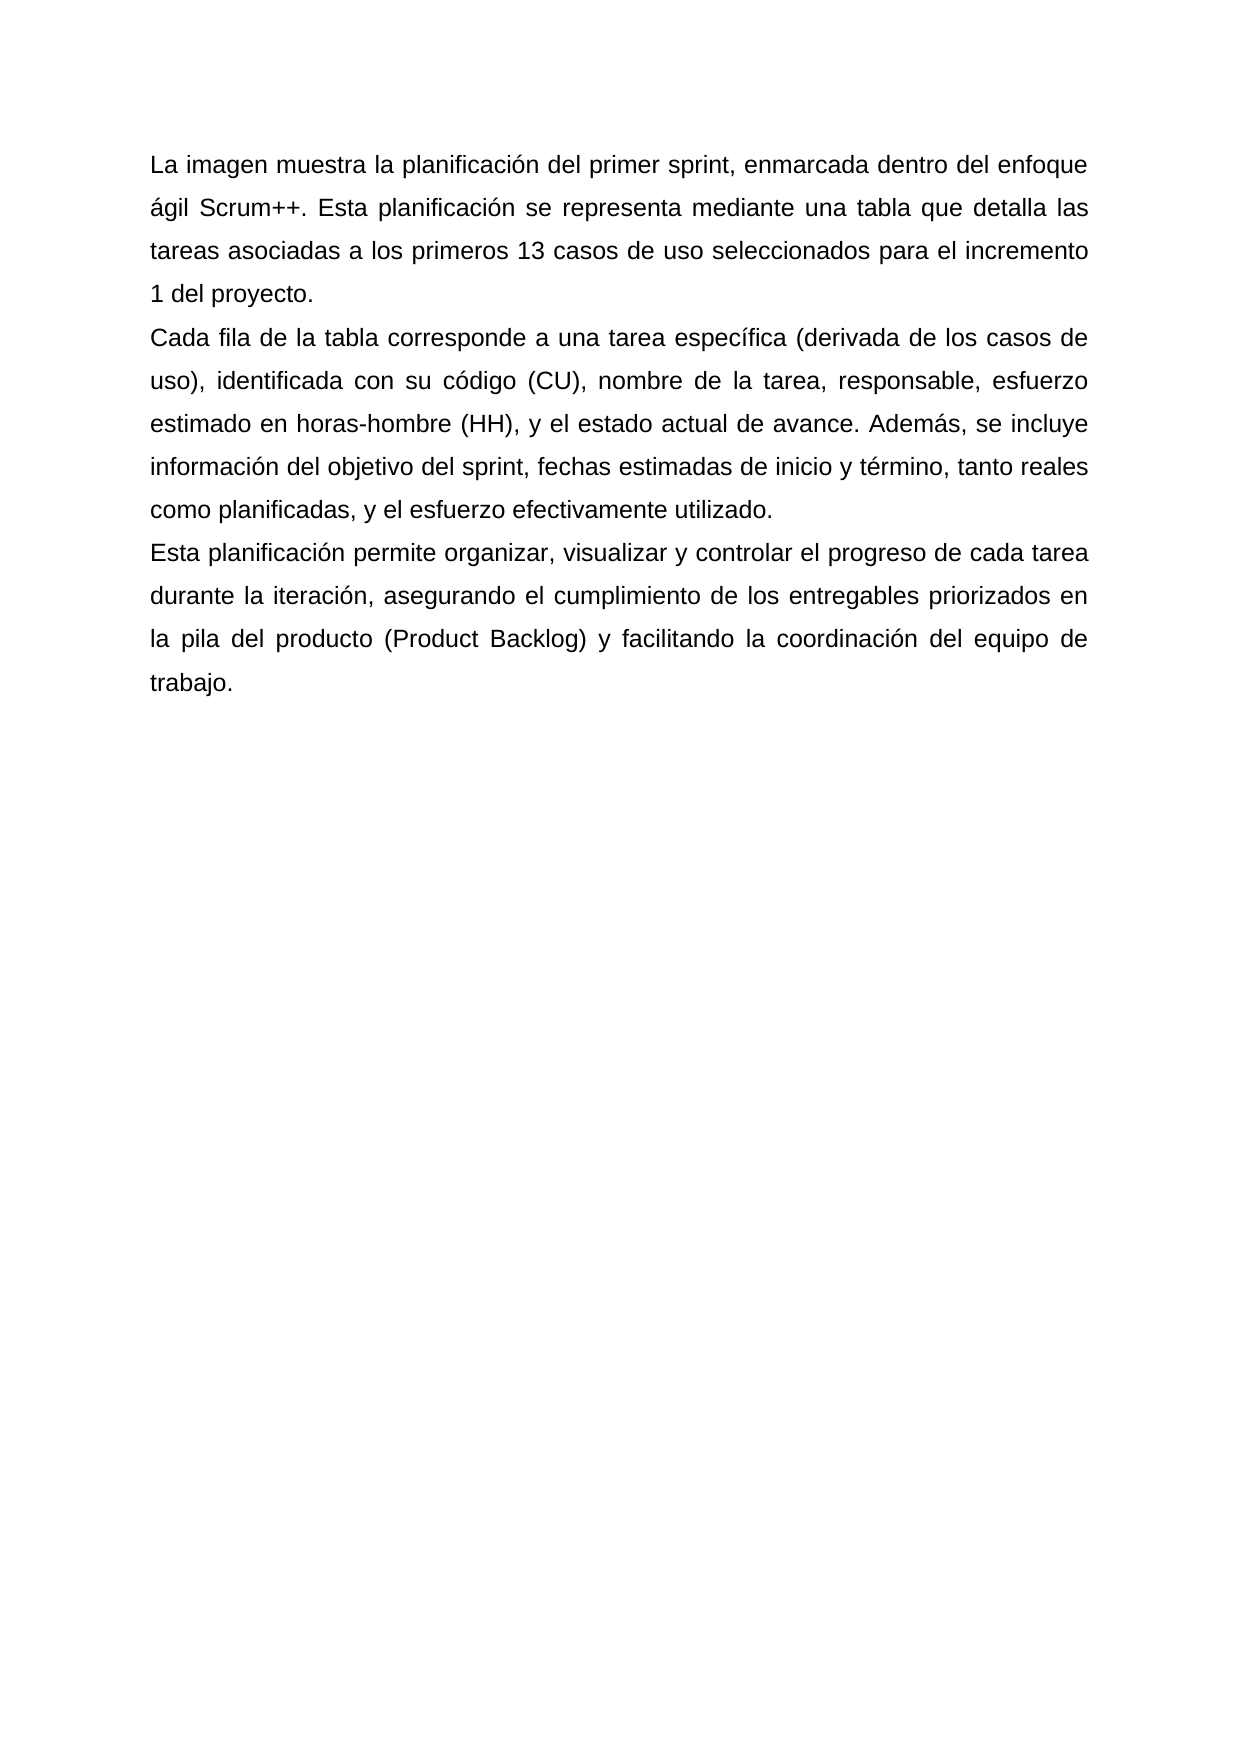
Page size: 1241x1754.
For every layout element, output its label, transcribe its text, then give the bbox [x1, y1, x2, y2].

text Cada fila de la tabla corresponde a una tarea específica (derivada de los casos de uso), identificada con su código (CU), nombre de la tarea, responsable, esfuerzo estimado en horas-hombre (HH), y el estado actual de avance. Además, se incluye información del objetivo del sprint, fechas estimadas de inicio y término, tanto reales como planificadas, y el esfuerzo efectivamente utilizado. [150, 322, 1090, 524]
text La imagen muestra la planificación del primer sprint, enmarcada dentro del enfoque ágil Scrum++. Esta planificación se representa mediante una tabla que detalla las tareas asociadas a los primeros 13 casos de uso seleccionados para el incremento 1 del proyecto. [150, 150, 1090, 308]
text Esta planificación permite organizar, visualizar y controlar el progreso de cada tarea durante la iteración, asegurando el cumplimiento de los entregables priorizados en la pila del producto (Product Backlog) y facilitando la coordinación del equipo de trabajo. [150, 538, 1090, 696]
